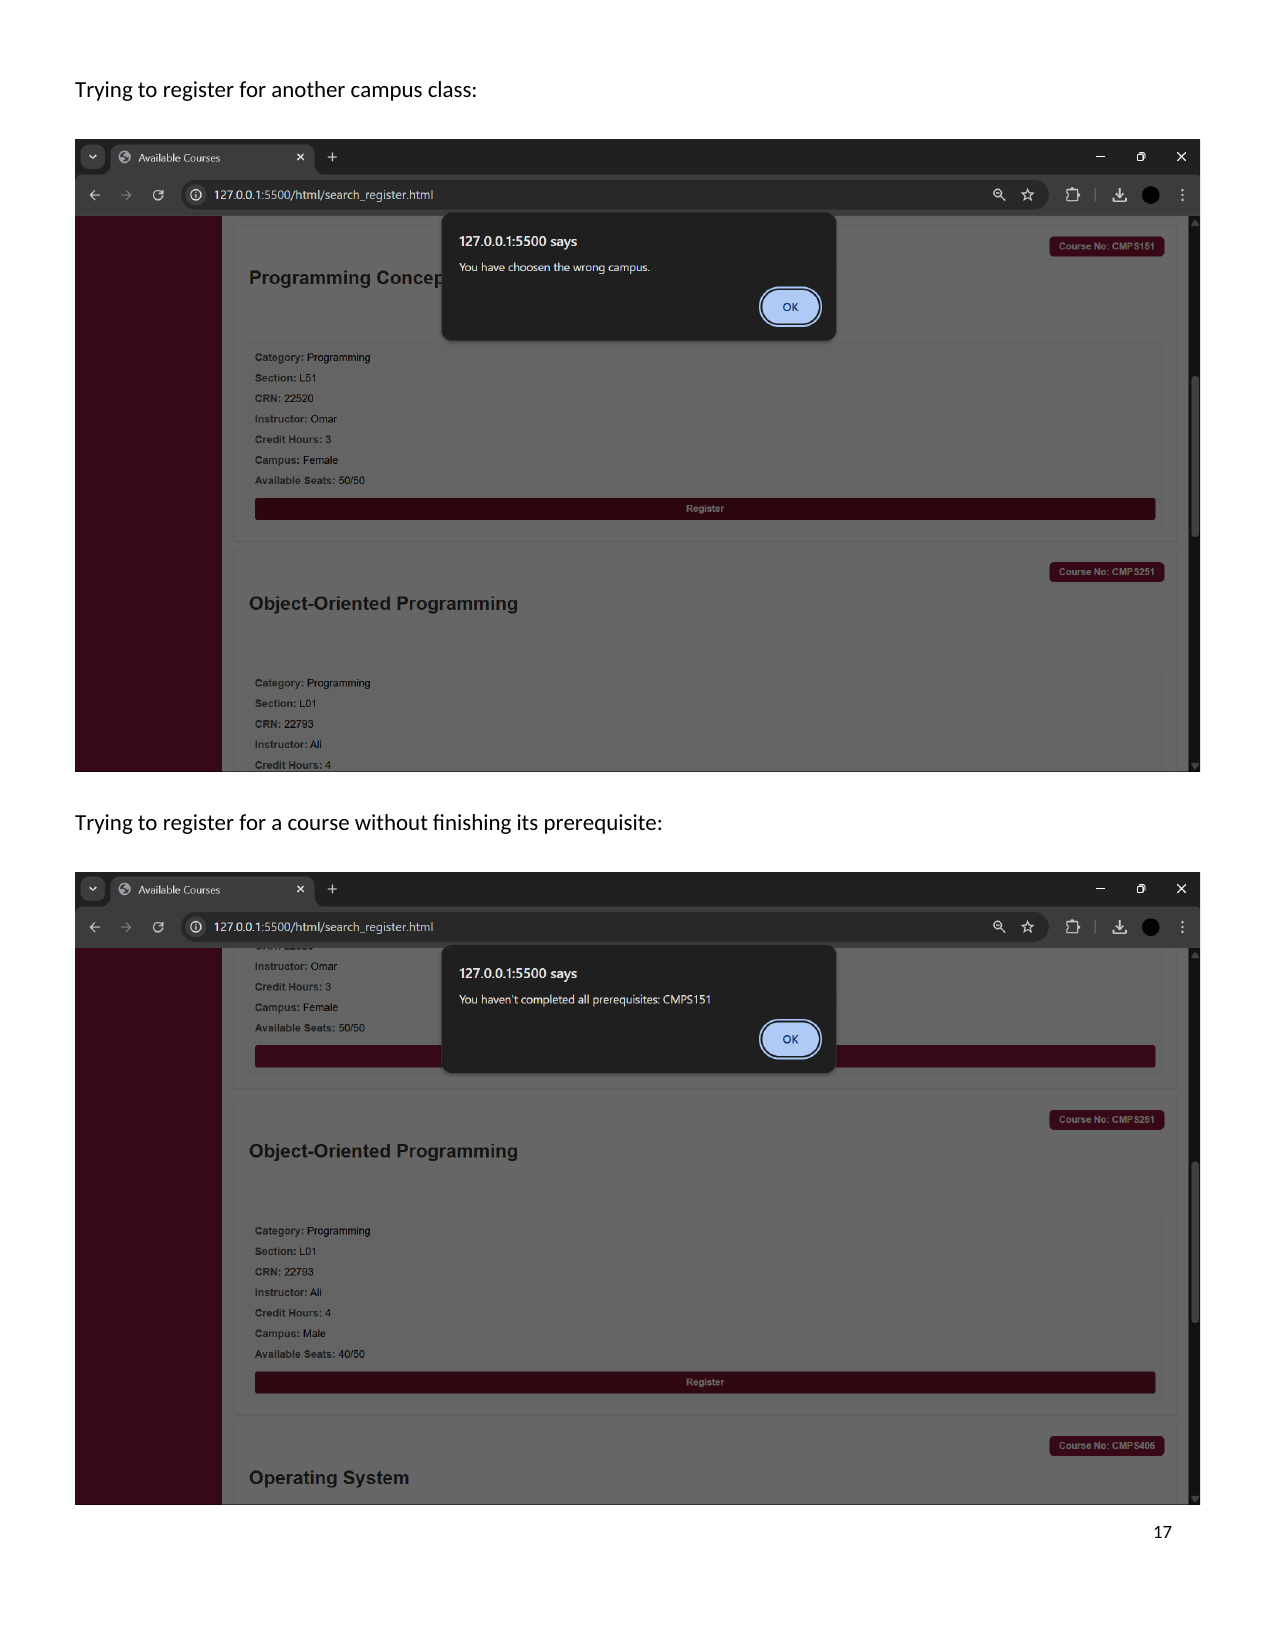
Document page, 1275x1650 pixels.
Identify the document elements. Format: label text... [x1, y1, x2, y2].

text Trying to register for a course without finishing its prerequisite: [75, 808, 1173, 836]
text Trying to register for another campus class: [75, 75, 1173, 103]
picture [75, 872, 1200, 1505]
picture [75, 139, 1200, 772]
